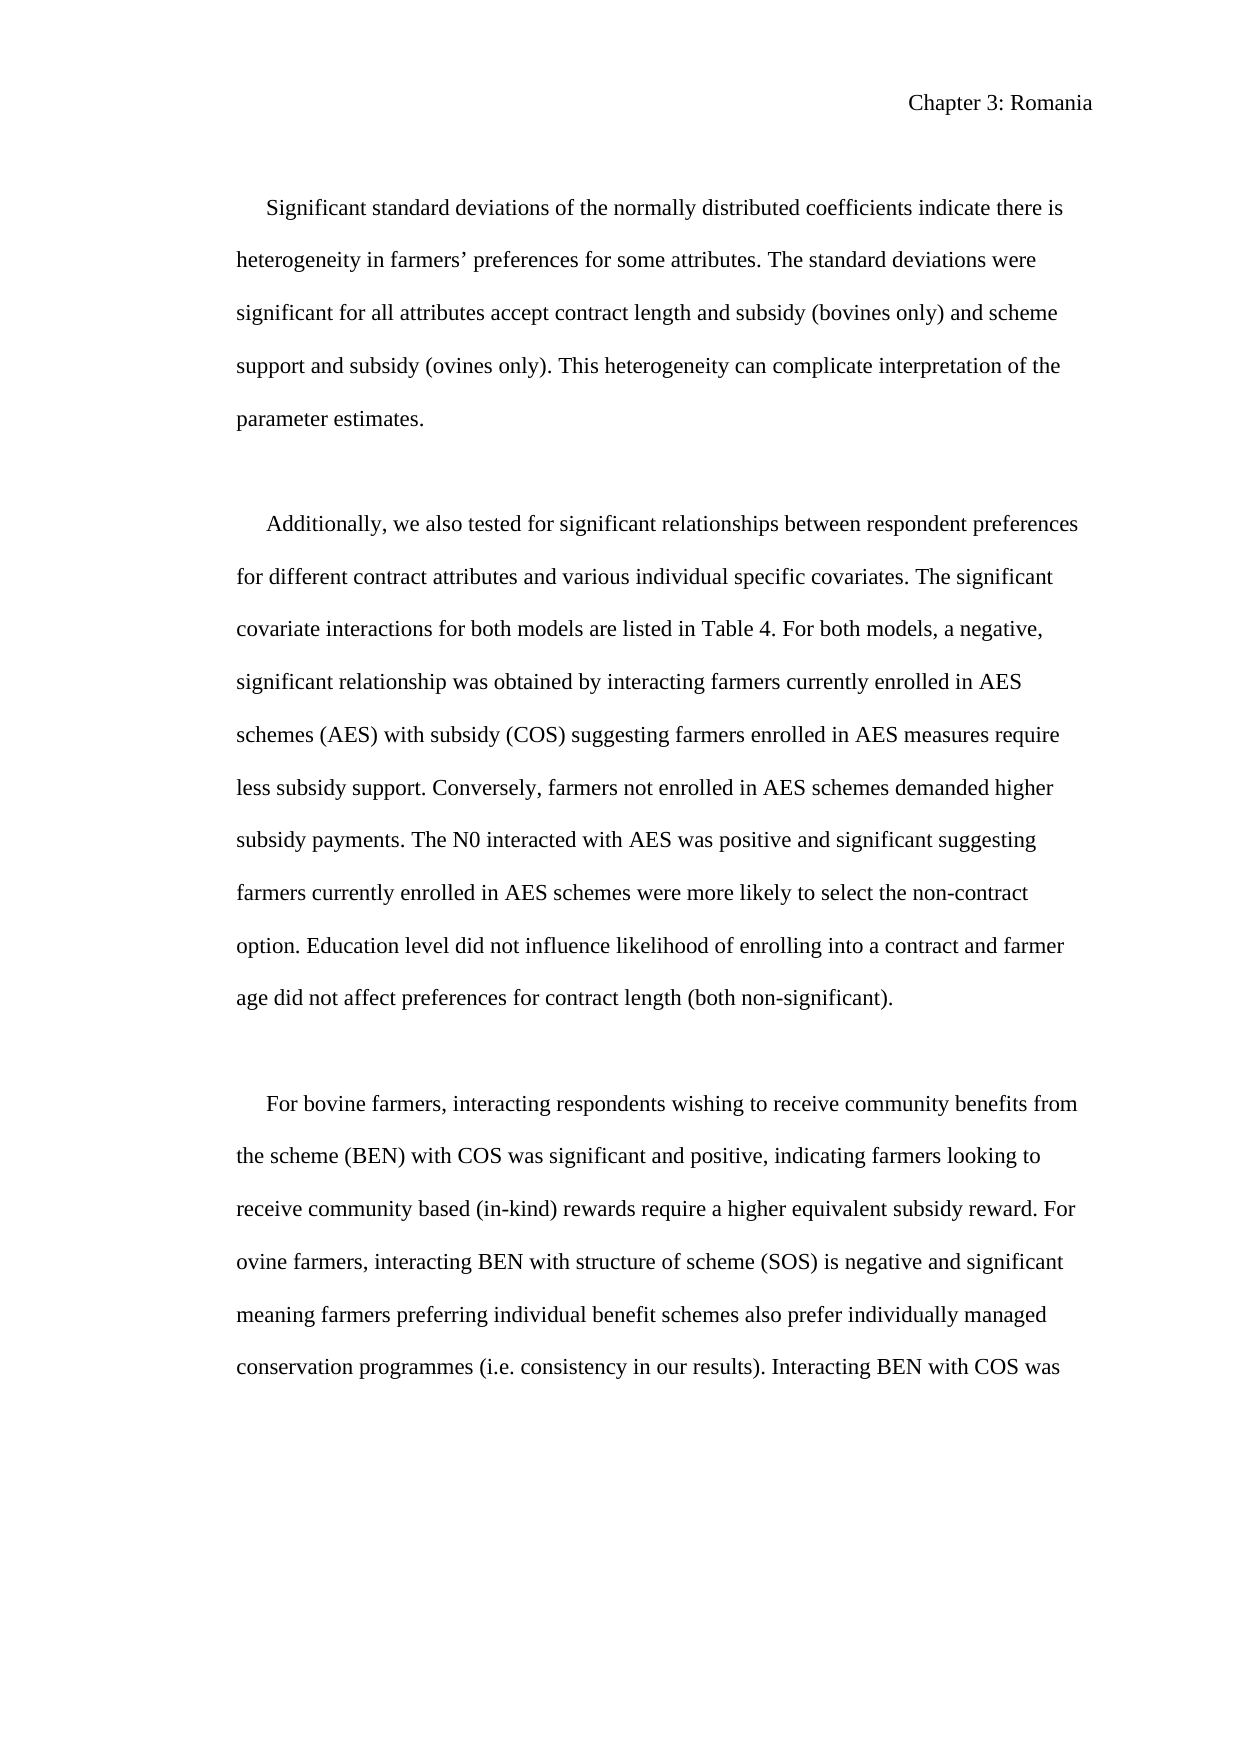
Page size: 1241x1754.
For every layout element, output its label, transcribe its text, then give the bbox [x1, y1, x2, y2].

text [236, 1090, 1092, 1380]
text Additionally, we also tested for significant relationships between respondent preferences for different contract attributes and various individual specific covariates. The significant covariate interactions for both models are listed in Table 4. For both models, a negative, significant relationship was obtained by interacting farmers currently enrolled in AES schemes (AES) with subsidy (COS) suggesting farmers enrolled in AES measures require less subsidy support. Conversely, farmers not enrolled in AES schemes demanded higher subsidy payments. The N0 interacted with AES was positive and significant suggesting farmers currently enrolled in AES schemes were more likely to select the non-contract option. Education level did not influence likelihood of enrolling into a contract and farmer age did not affect preferences for contract length (both non-significant). [236, 510, 1092, 1011]
text Significant standard deviations of the normally distributed coefficients indicate there is heterogeneity in farmers’ preferences for some attributes. The standard deviations were significant for all attributes accept contract length and subsidy (bovines only) and scheme support and subsidy (ovines only). This heterogeneity can complicate interpretation of the parameter estimates. [236, 194, 1092, 431]
